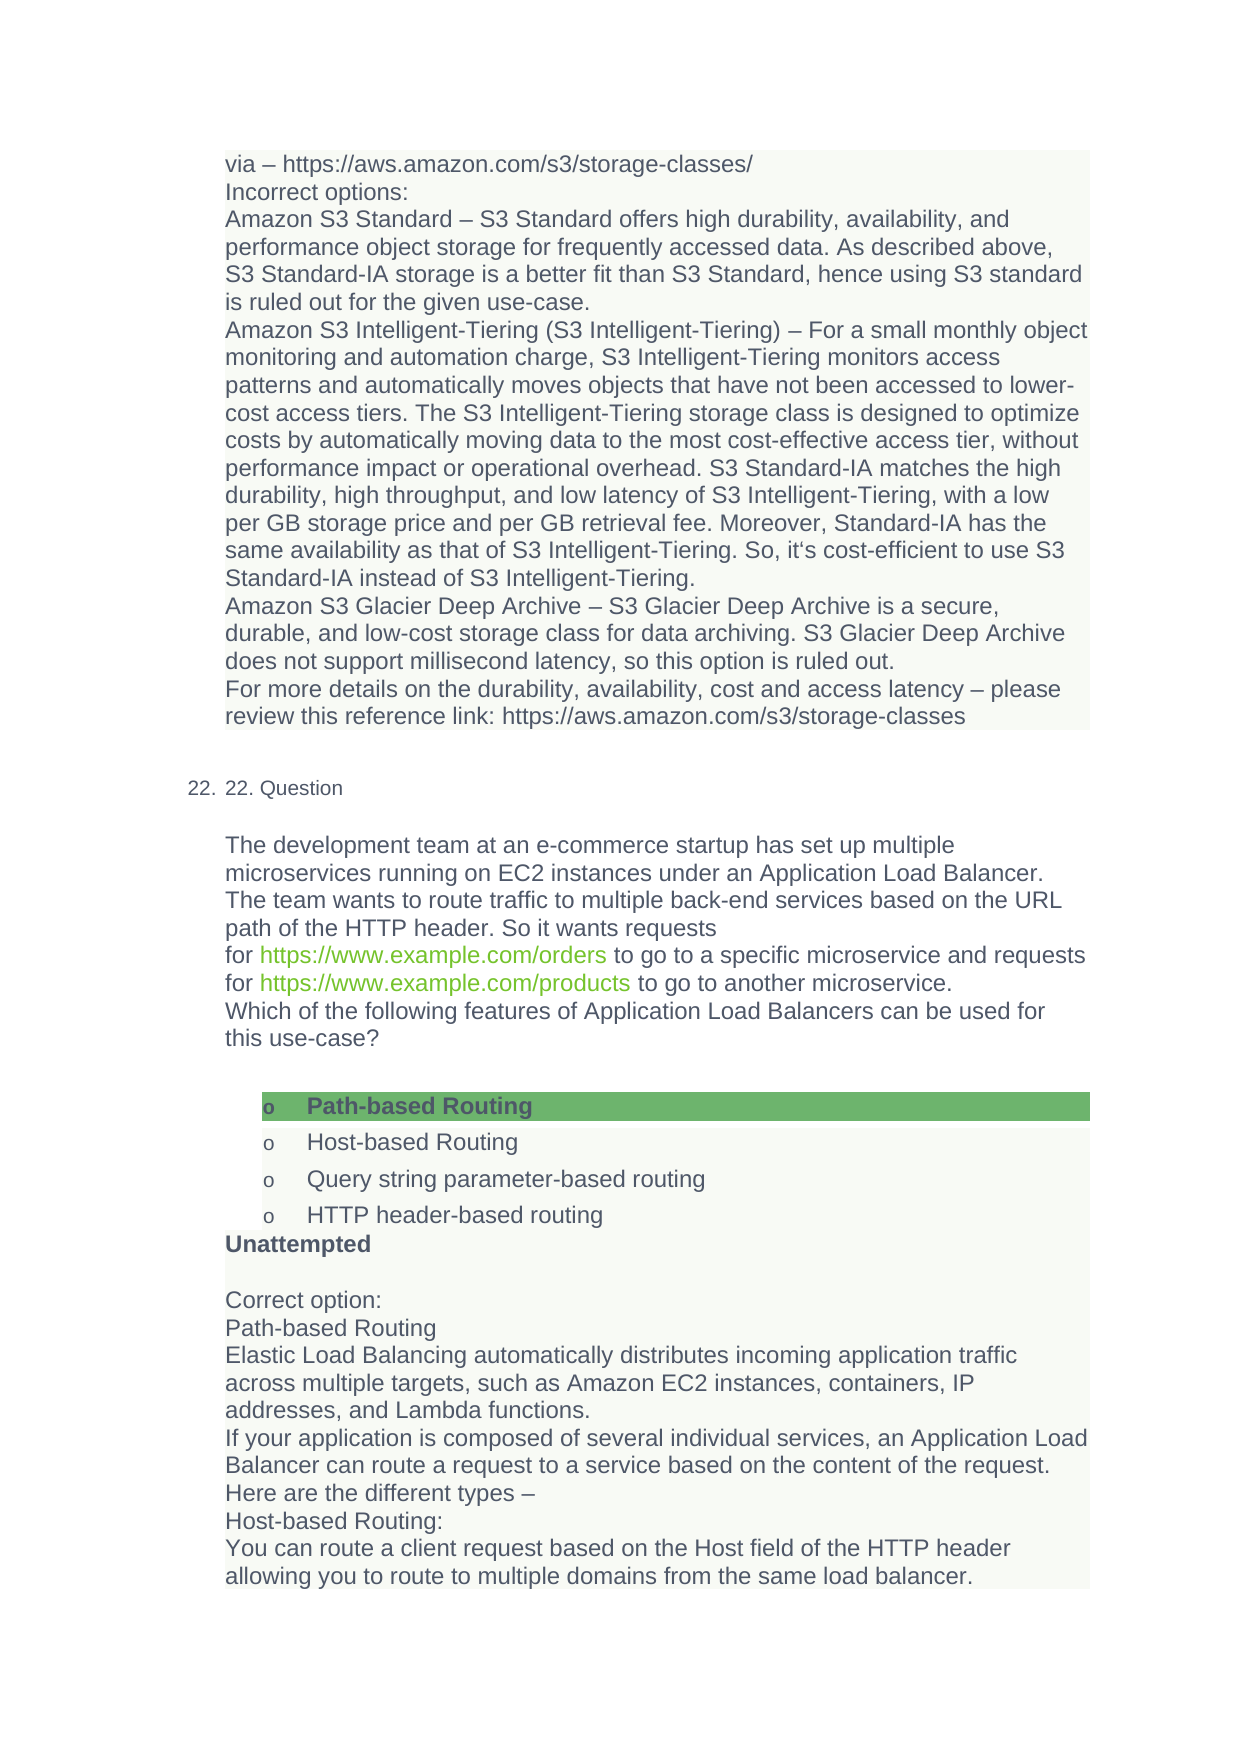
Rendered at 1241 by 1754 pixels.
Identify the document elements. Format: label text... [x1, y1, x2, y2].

text Unattempted [225, 1230, 1090, 1286]
text via – https://aws.amazon.com/s3/storage-classes/ Incorrect options: Amazon S3 Standard – S3 Standard offers high durability, availability, and performance object storage for frequently accessed data. As described above, S3 Standard-IA storage is a better fit than S3 Standard, hence using S3 standard is ruled out for the given use-case. Amazon S3 Intelligent-Tiering (S3 Intelligent-Tiering) – For a small monthly object monitoring and automation charge, S3 Intelligent-Tiering monitors access patterns and automatically moves objects that have not been accessed to lower-cost access tiers. The S3 Intelligent-Tiering storage class is designed to optimize costs by automatically moving data to the most cost-effective access tier, without performance impact or operational overhead. S3 Standard-IA matches the high durability, high throughput, and low latency of S3 Intelligent-Tiering, with a low per GB storage price and per GB retrieval fee. Moreover, Standard-IA has the same availability as that of S3 Intelligent-Tiering. So, it‘s cost-efficient to use S3 Standard-IA instead of S3 Intelligent-Tiering. Amazon S3 Glacier Deep Archive – S3 Glacier Deep Archive is a secure, durable, and low-cost storage class for data archiving. S3 Glacier Deep Archive does not support millisecond latency, so this option is ruled out. For more details on the durability, availability, cost and access latency – please review this reference link: https://aws.amazon.com/s3/storage-classes [225, 150, 1090, 730]
list HTTP header-based routing [262, 1201, 1090, 1230]
list Query string parameter-based routing [262, 1165, 1090, 1194]
list 22. Question [187, 770, 1090, 800]
text The development team at an e-commerce startup has set up multiple microservices running on EC2 instances under an Application Load Balancer. The team wants to route traffic to multiple back-end services based on the URL path of the HTTP header. So it wants requests for https://www.example.com/orders to go to a specific microservice and requests for https://www.example.com/products to go to another microservice. Which of the following features of Application Load Balancers can be used for this use-case? [225, 831, 1090, 1052]
list Path-based Routing [262, 1092, 1090, 1121]
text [225, 1286, 1090, 1589]
list Host-based Routing [262, 1128, 1090, 1157]
